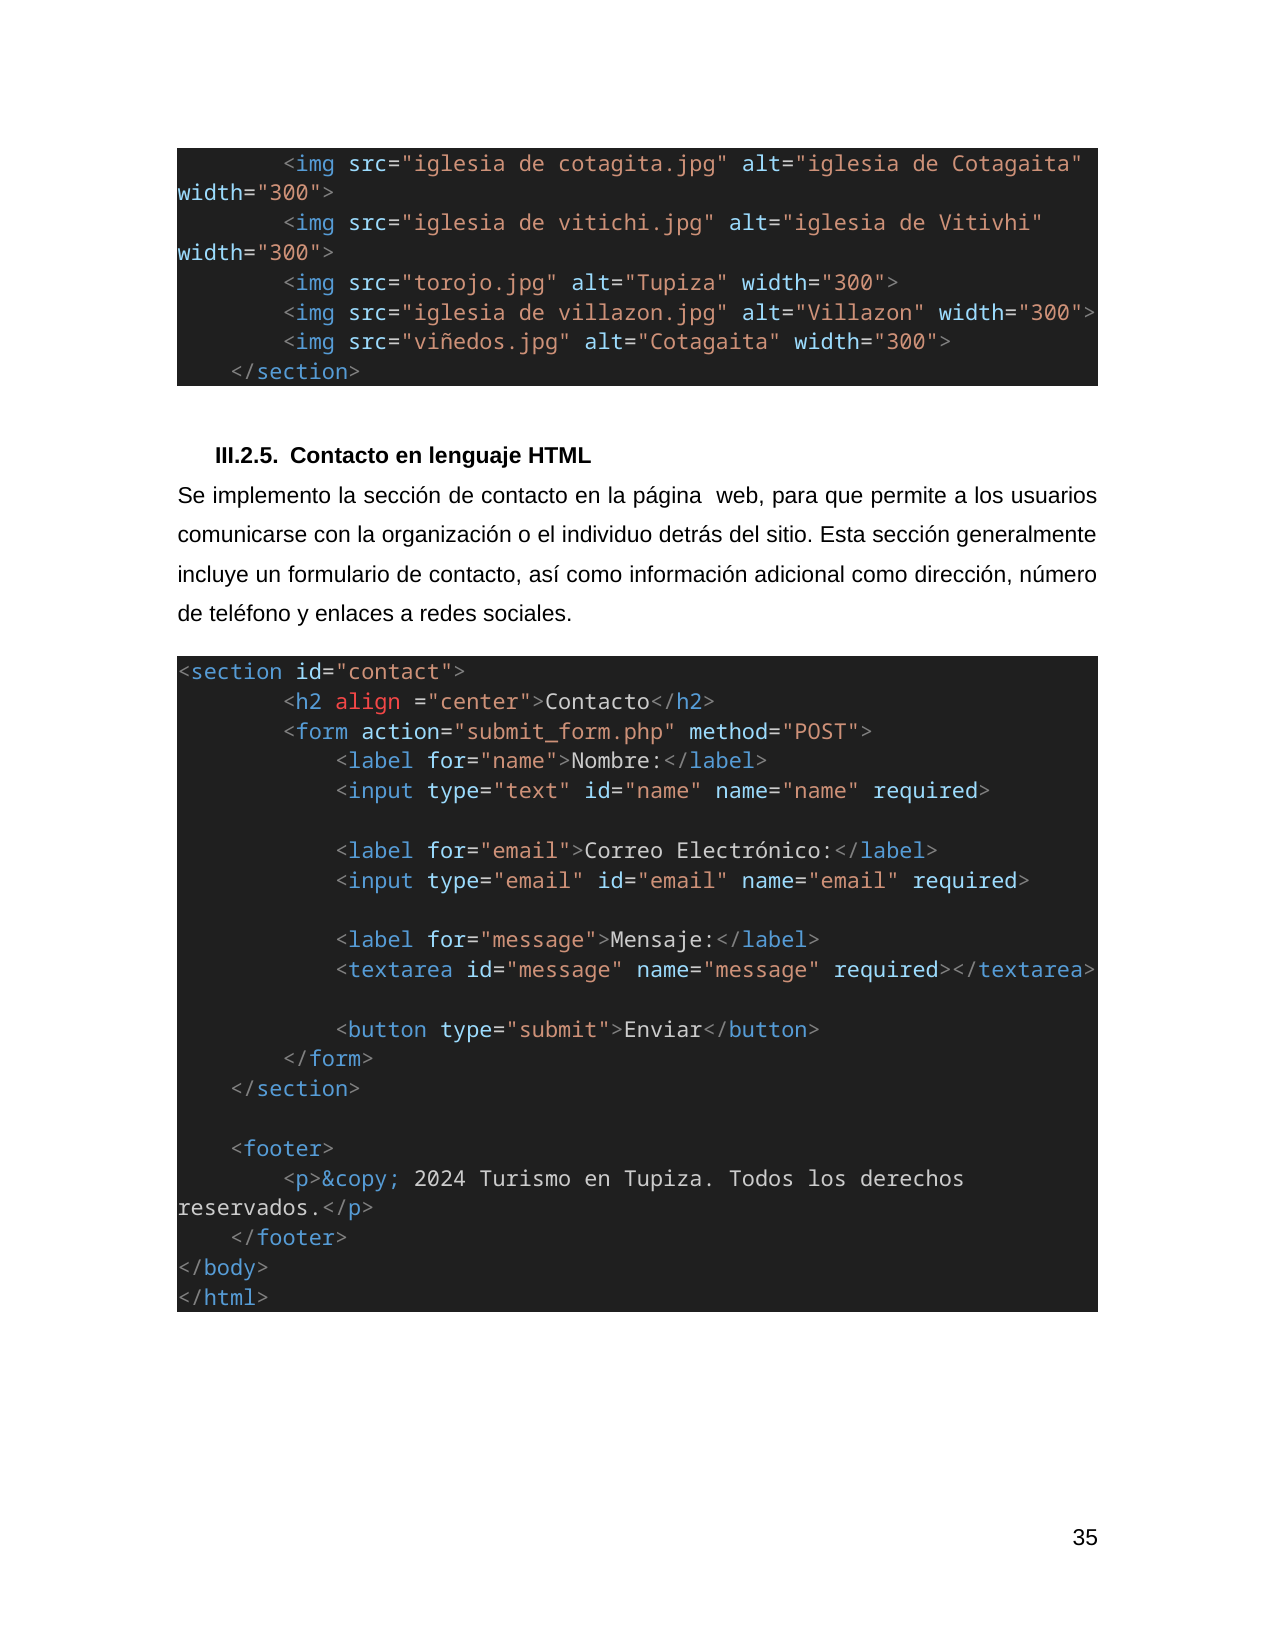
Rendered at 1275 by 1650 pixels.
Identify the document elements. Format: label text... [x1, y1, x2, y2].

text <img src="torojo.jpg" alt="Tupiza" width="300"> [177, 267, 1098, 297]
text <img src="iglesia de cotagita.jpg" alt="iglesia de Cotagaita" width="300"> [177, 148, 1098, 207]
text <textarea id="message" name="message" required></textarea> [177, 954, 1098, 984]
text <footer> [177, 1133, 1098, 1163]
text <img src="iglesia de villazon.jpg" alt="Villazon" width="300"> [177, 297, 1098, 326]
text <img src="iglesia de vitichi.jpg" alt="iglesia de Vitivhi" width="300"> [177, 207, 1098, 267]
text <img src="viñedos.jpg" alt="Cotagaita" width="300"> [177, 326, 1098, 356]
text <section id="contact"> [177, 656, 1098, 686]
text <button type="submit">Enviar</button> [177, 1014, 1098, 1043]
text </html> [177, 1282, 1098, 1312]
text <form action="submit_form.php" method="POST"> [177, 716, 1098, 746]
text </body> [177, 1252, 1098, 1282]
subtitle Contacto en lenguaje HTML [215, 442, 1098, 468]
text </section> [177, 1073, 1098, 1103]
text <label for="message">Mensaje:</label> [177, 924, 1098, 954]
text <input type="email" id="email" name="email" required> [177, 865, 1098, 894]
text <input type="text" id="name" name="name" required> [177, 775, 1098, 805]
text Se implemento la sección de contacto en la página web, para que permite a los usuarios comunicarse con la organización o el individuo detrás del sitio. Esta sección generalmente incluye un formulario de contacto, así como información adicional como dirección, número de teléfono y enlaces a redes sociales. [177, 482, 1098, 626]
text </footer> [177, 1222, 1098, 1252]
text <h2 align ="center">Contacto</h2> [177, 686, 1098, 716]
text <label for="email">Correo Electrónico:</label> [177, 835, 1098, 865]
text </section> [177, 356, 1098, 386]
text </form> [177, 1043, 1098, 1073]
text <p>&copy; 2024 Turismo en Tupiza. Todos los derechos reservados.</p> [177, 1163, 1098, 1222]
text <label for="name">Nombre:</label> [177, 746, 1098, 775]
